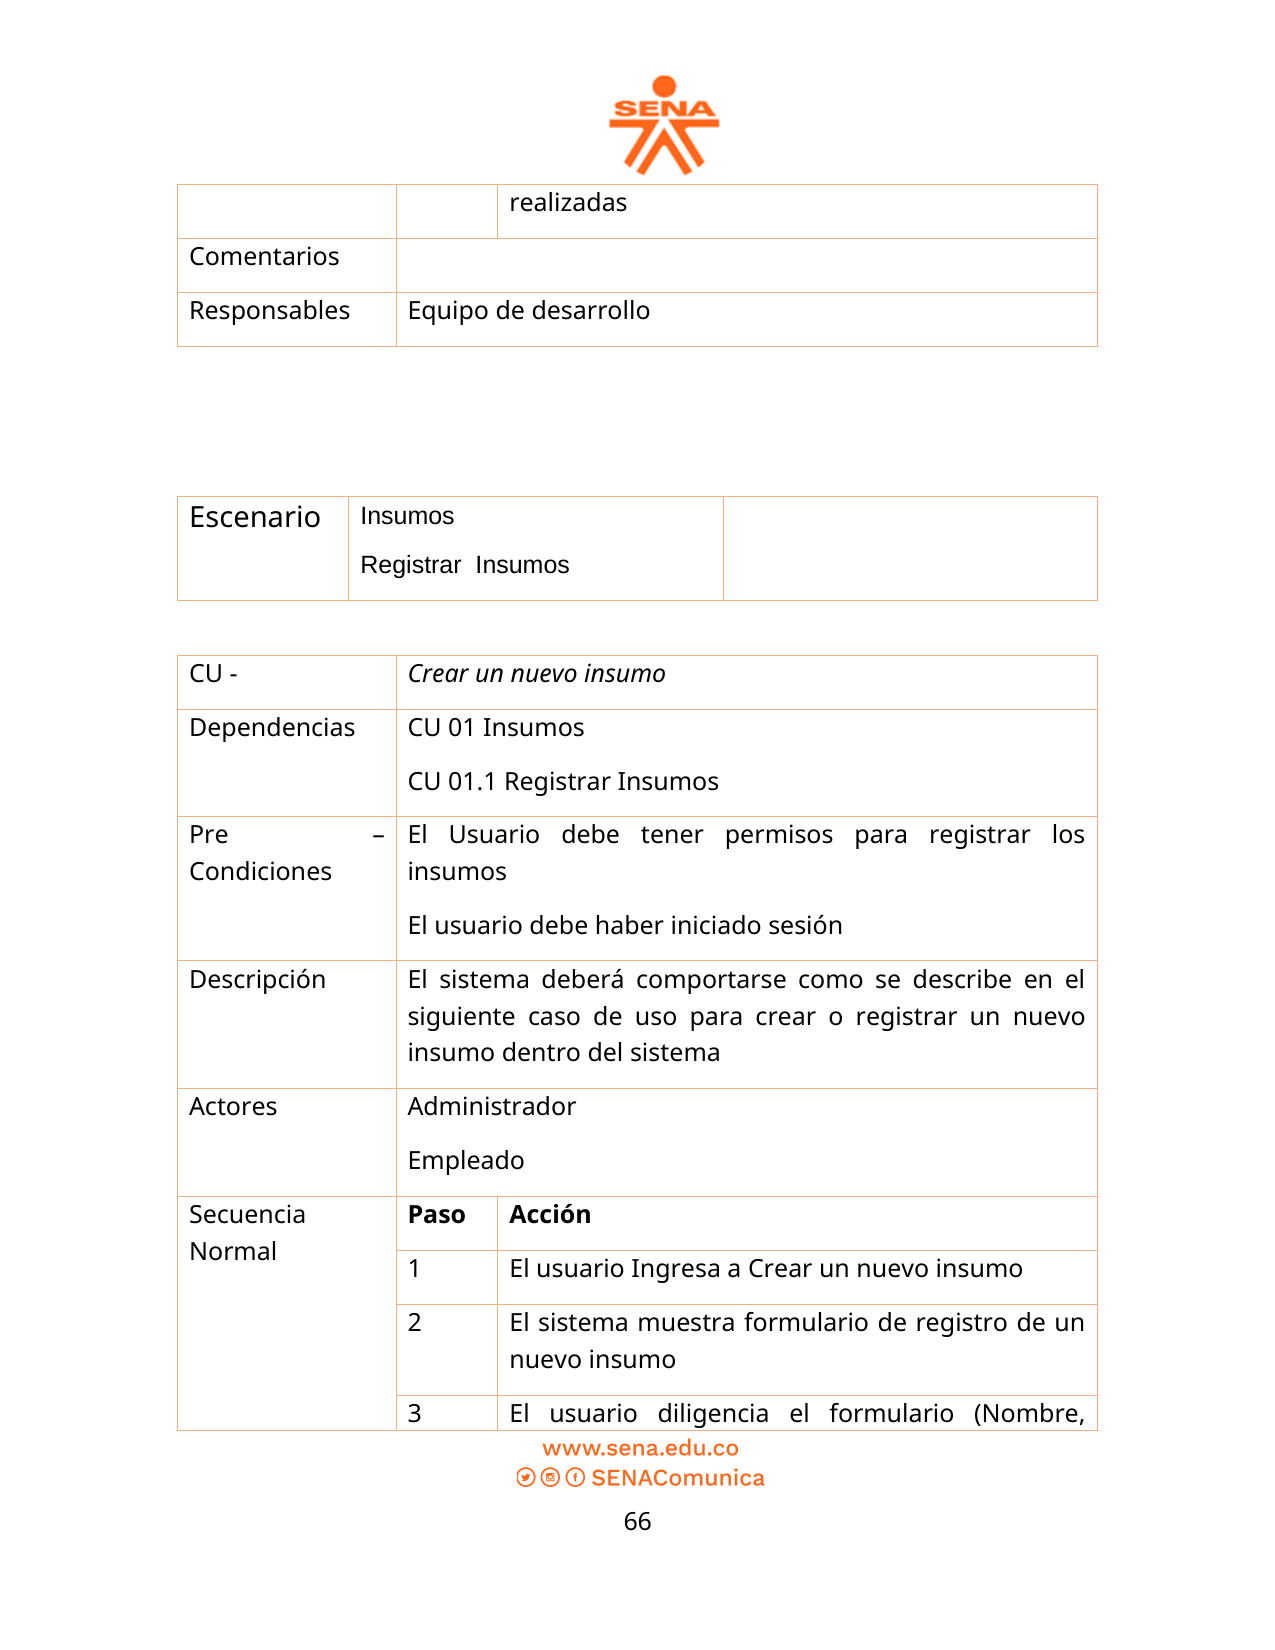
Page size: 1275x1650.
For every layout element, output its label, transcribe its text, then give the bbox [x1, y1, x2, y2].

table_cell 1 [397, 1251, 497, 1304]
table_cell [178, 185, 396, 238]
table_cell Paso [397, 1197, 497, 1249]
table_cell Comentarios [178, 239, 396, 292]
table_cell Dependencias [178, 710, 396, 816]
table_header Insumos Registrar Insumos [349, 497, 723, 600]
table_cell 4 [397, 185, 497, 238]
table_cell El sistema muestra formulario de registro de un nuevo insumo [498, 1305, 1097, 1394]
table_cell Responsables [178, 293, 396, 346]
table_header Crear un nuevo insumo [397, 656, 1097, 709]
table_cell Acción [498, 1197, 1097, 1249]
table_cell 2 [397, 1305, 497, 1394]
table_cell El Usuario debe tener permisos para registrar los insumos El usuario debe haber iniciado sesión [397, 817, 1097, 960]
table_cell El usuario Ingresa a Crear un nuevo insumo [498, 1251, 1097, 1304]
table_cell Descripción [178, 961, 396, 1088]
table_cell El usuario diligencia el formulario (Nombre, descripción, marca, categoría, fecha ingreso y fecha vencimiento, marca) [498, 1396, 1097, 1429]
picture [517, 1436, 765, 1487]
table_cell Equipo de desarrollo [397, 293, 1097, 346]
table_cell Actores [178, 1089, 396, 1196]
picture [602, 73, 731, 184]
table_cell Administrador Empleado [397, 1089, 1097, 1196]
table_cell CU 01 Insumos CU 01.1 Registrar Insumos [397, 710, 1097, 816]
table_header CU - [178, 656, 396, 709]
table_cell Secuencia Normal [178, 1197, 396, 1429]
table_header Escenario [178, 497, 348, 600]
table_header [724, 497, 1097, 600]
table_cell El sistema deberá comportarse como se describe en el siguiente caso de uso para crear o registrar un nuevo insumo dentro del sistema [397, 961, 1097, 1088]
table_cell [397, 239, 1097, 292]
table_cell Pre – Condiciones [178, 817, 396, 960]
table_cell 3 [397, 1396, 497, 1429]
table_cell 4.1. Si no existen compras no generara nada y mostrará un mensaje de que no hay compras realizadas [498, 185, 1097, 238]
